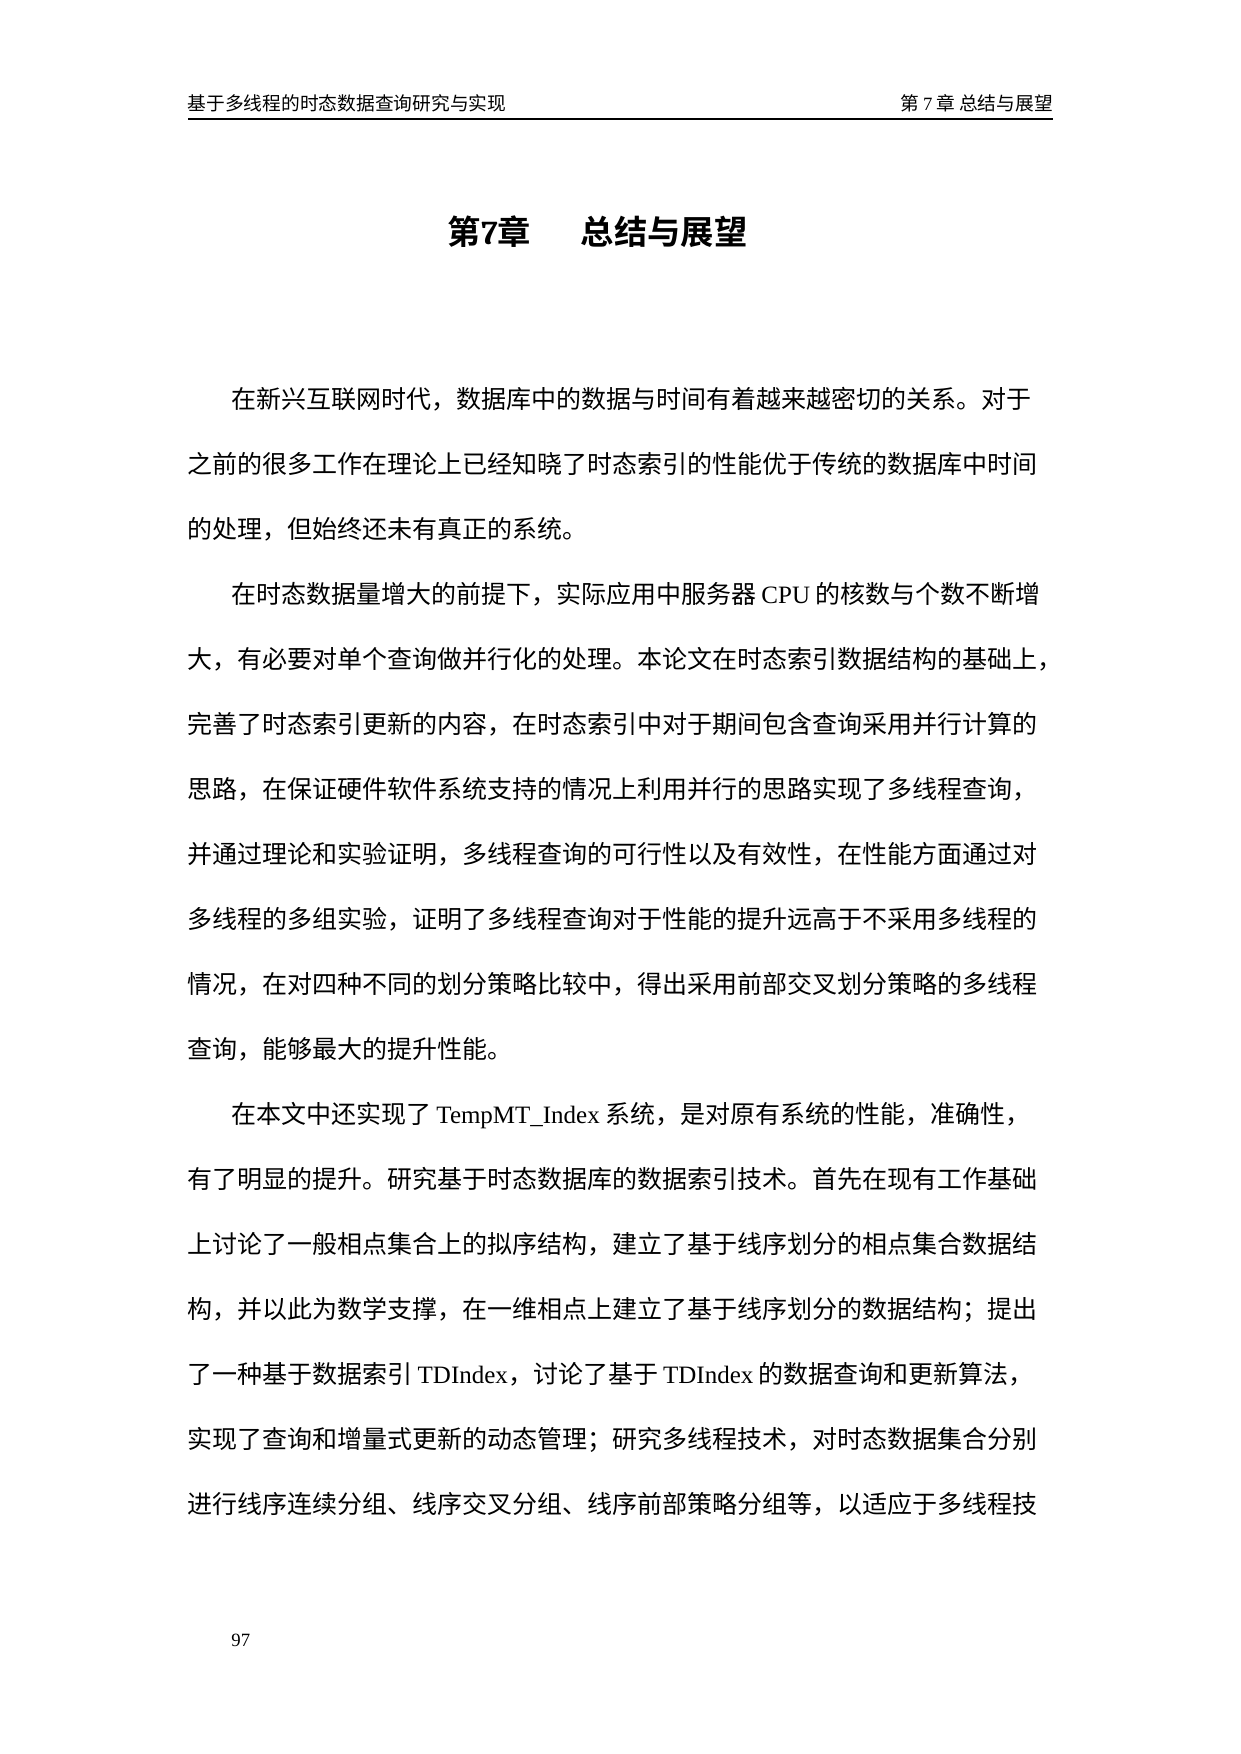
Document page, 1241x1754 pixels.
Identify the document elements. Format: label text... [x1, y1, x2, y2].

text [187, 1080, 1053, 1535]
subtitle 总结与展望 [187, 197, 1053, 262]
text 在时态数据量增大的前提下，实际应用中服务器CPU的核数与个数不断增大，有必要对单个查询做并行化的处理。本论文在时态索引数据结构的基础上，完善了时态索引更新的内容，在时态索引中对于期间包含查询采用并行计算的思路，在保证硬件软件系统支持的情况上利用并行的思路实现了多线程查询，并通过理论和实验证明，多线程查询的可行性以及有效性，在性能方面通过对多线程的多组实验，证明了多线程查询对于性能的提升远高于不采用多线程的情况，在对四种不同的划分策略比较中，得出采用前部交叉划分策略的多线程查询，能够最大的提升性能。 [187, 560, 1053, 1080]
text 在新兴互联网时代，数据库中的数据与时间有着越来越密切的关系。对于之前的很多工作在理论上已经知晓了时态索引的性能优于传统的数据库中时间的处理，但始终还未有真正的系统。 [187, 365, 1053, 560]
